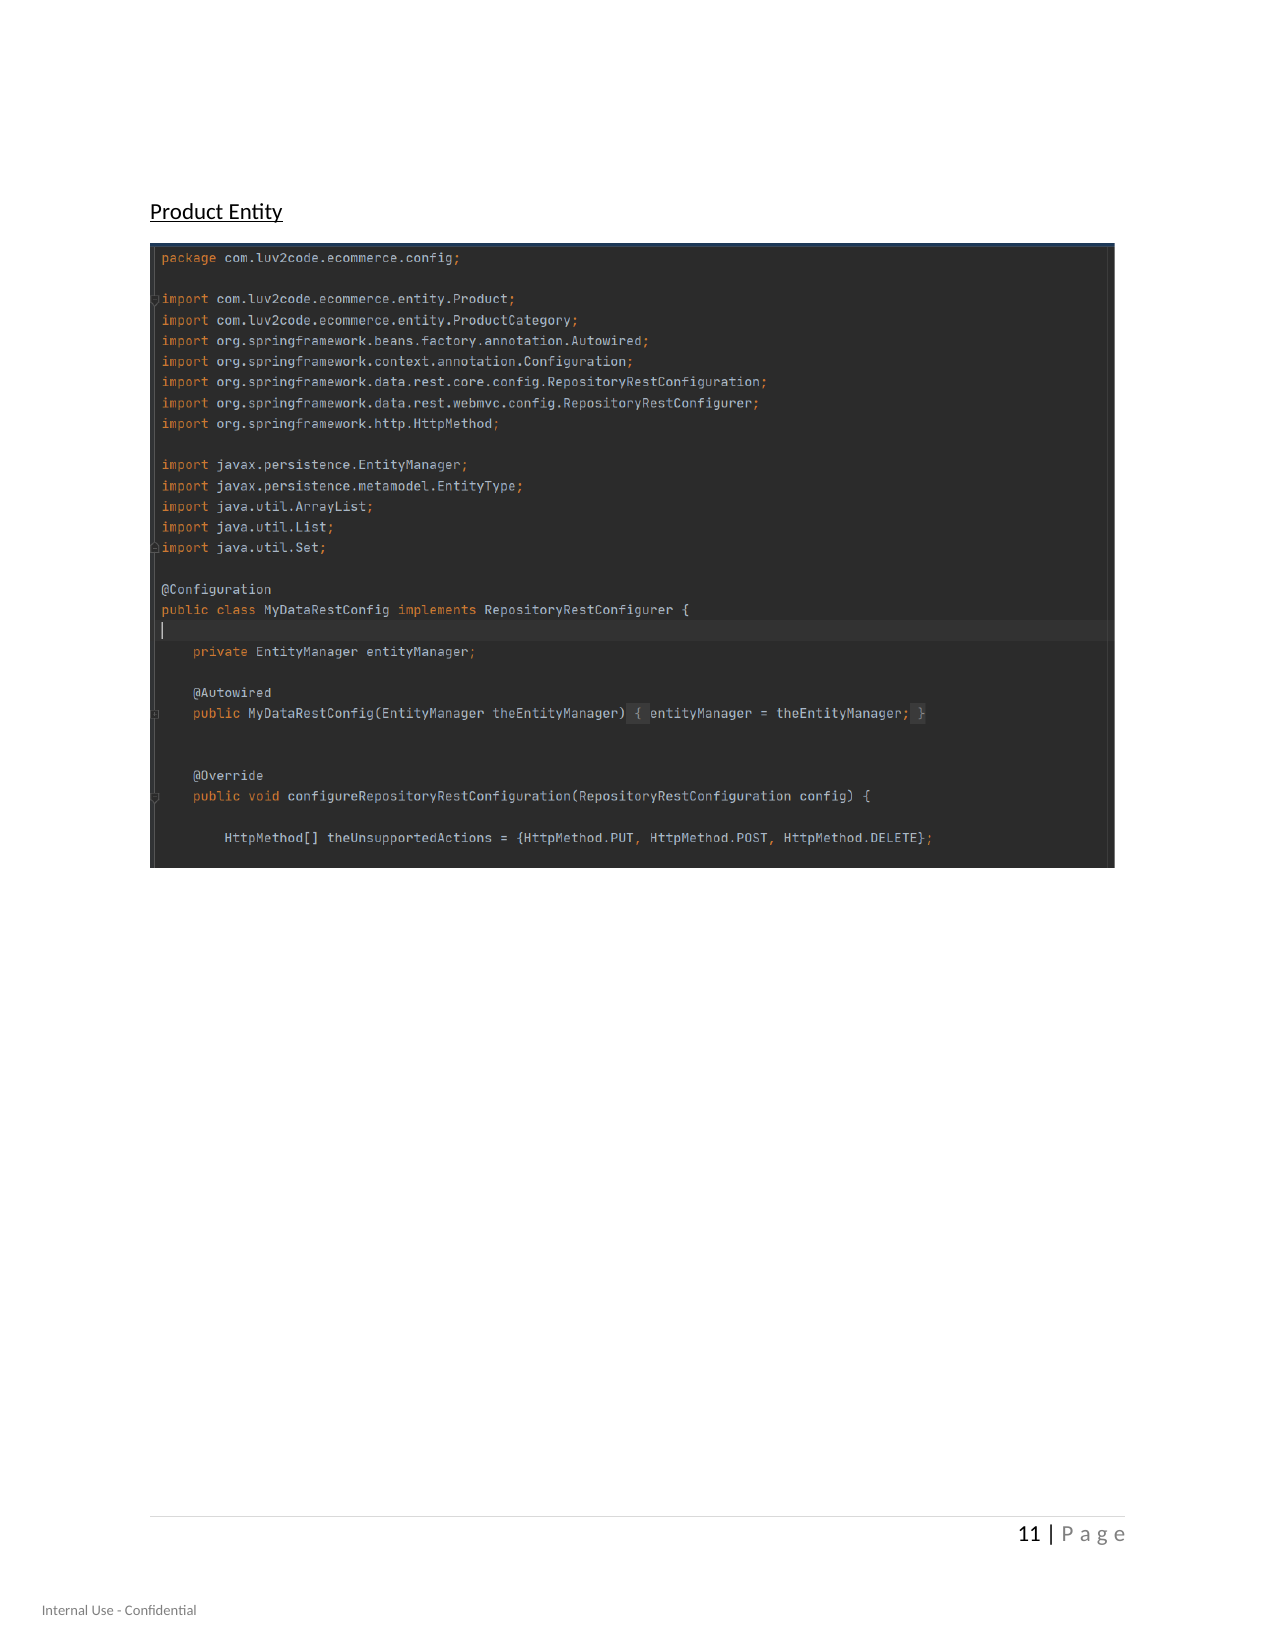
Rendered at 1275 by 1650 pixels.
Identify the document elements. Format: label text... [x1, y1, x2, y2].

picture [150, 243, 1115, 868]
text Product Entity [150, 197, 1125, 225]
